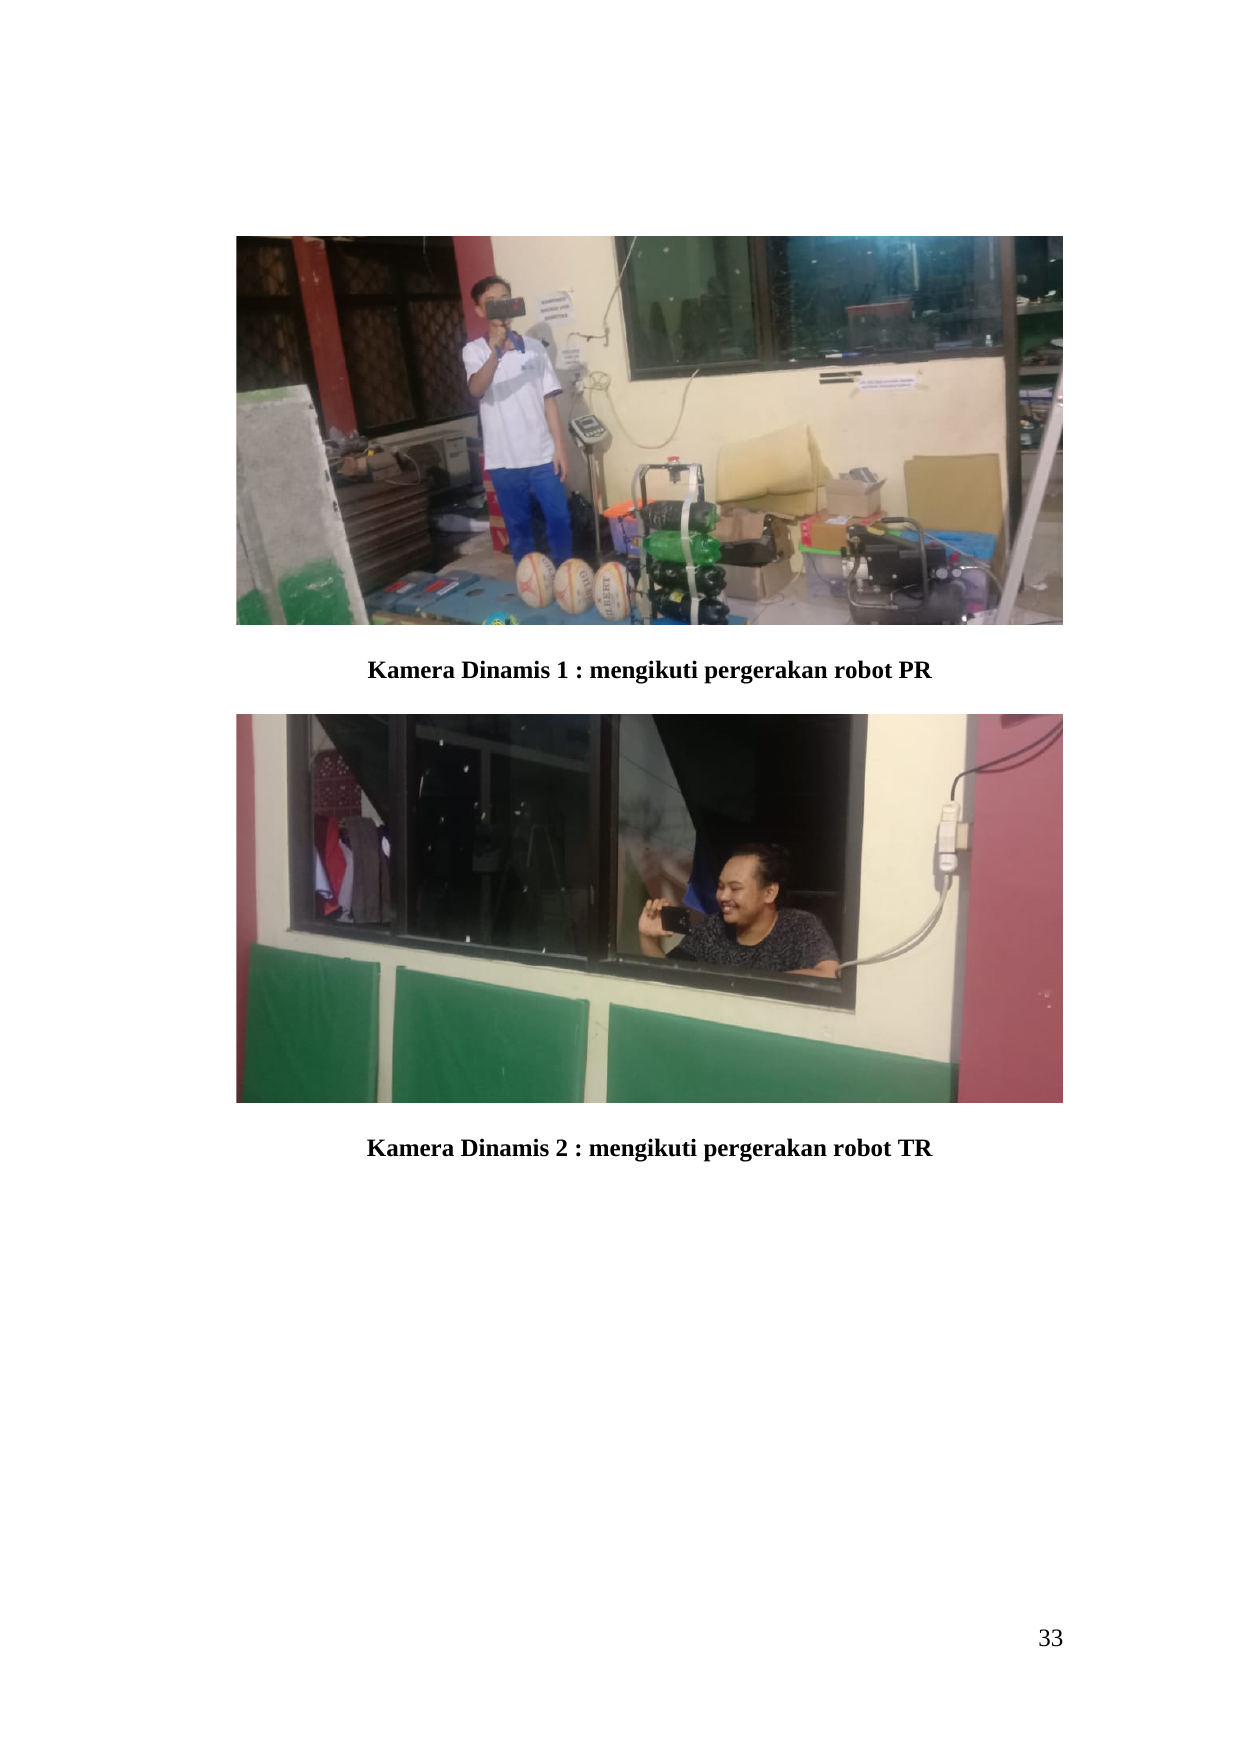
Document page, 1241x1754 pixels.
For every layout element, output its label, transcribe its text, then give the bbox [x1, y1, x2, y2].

text Kamera Dinamis 2 : mengikuti pergerakan robot TR [162, 1133, 1063, 1162]
picture [236, 236, 1063, 625]
text Kamera Dinamis 1 : mengikuti pergerakan robot PR [162, 655, 1063, 683]
picture [236, 714, 1063, 1103]
